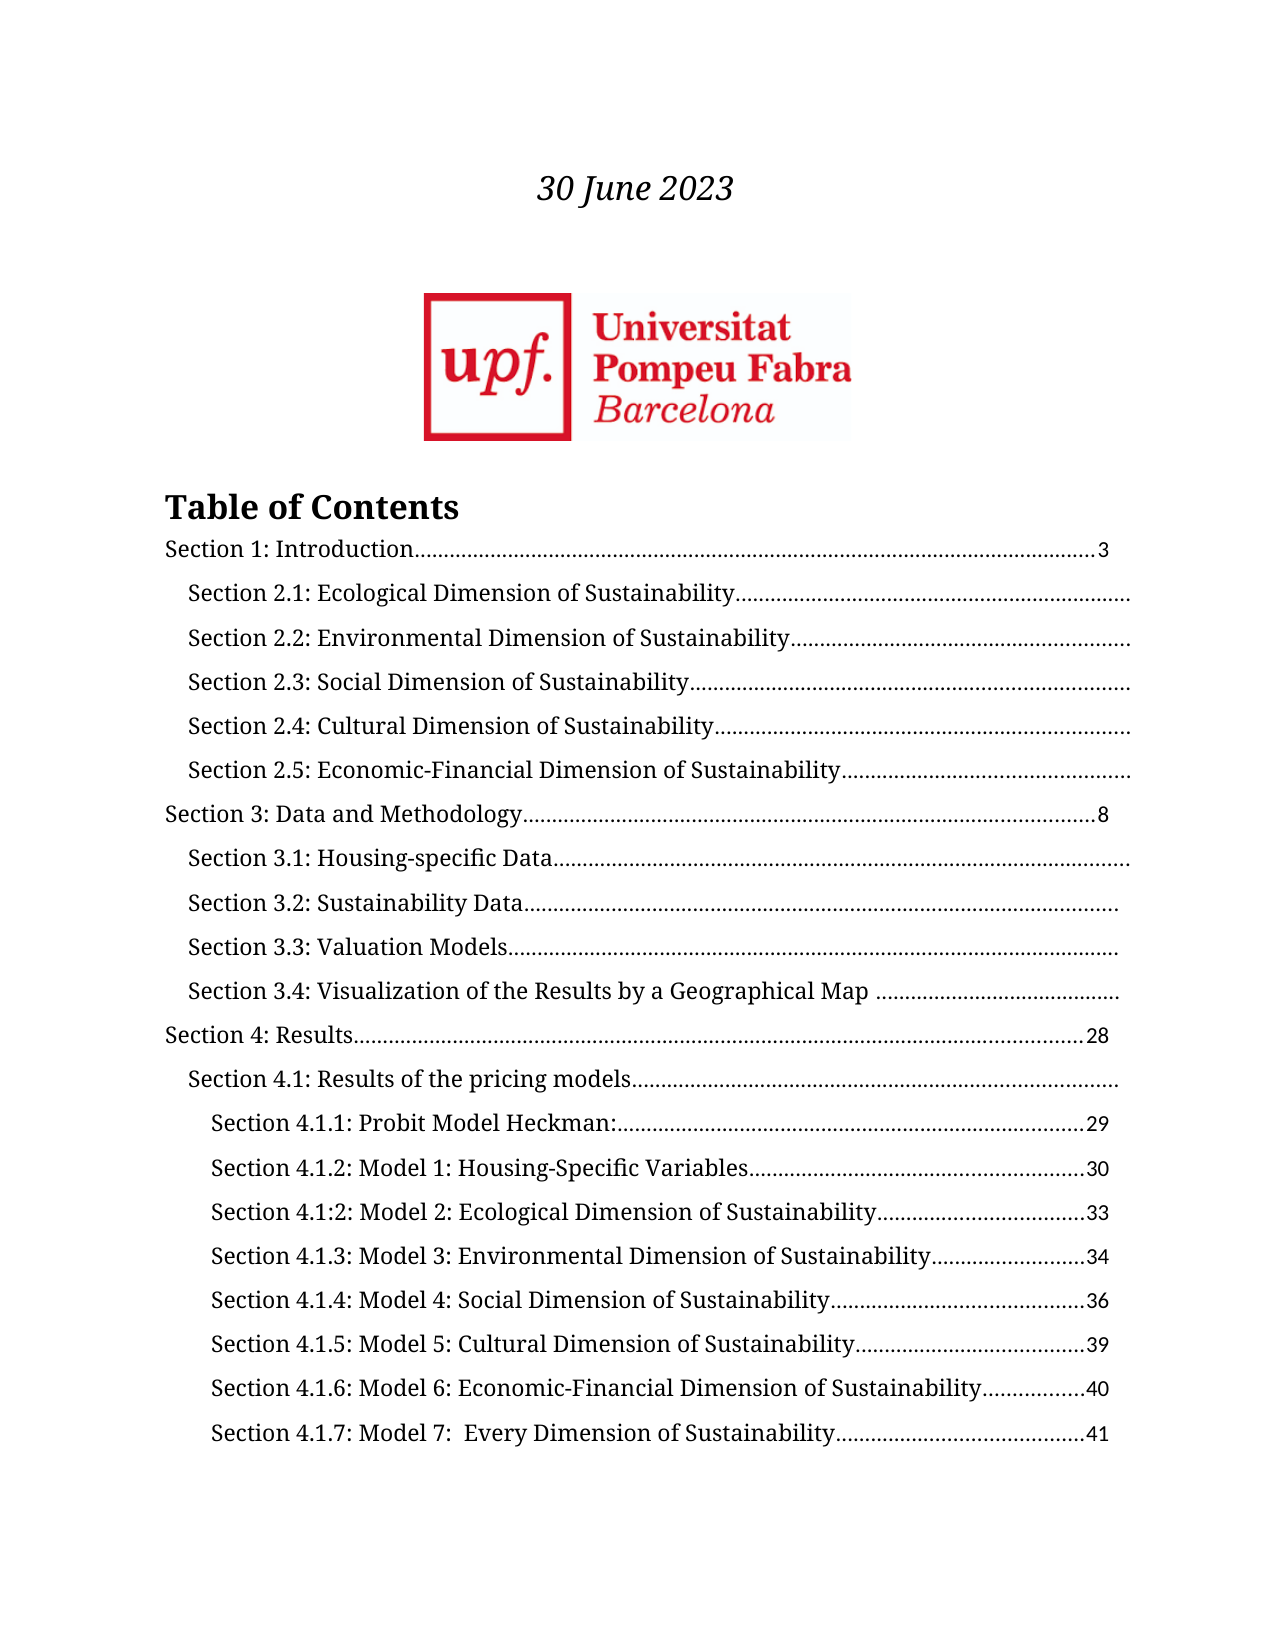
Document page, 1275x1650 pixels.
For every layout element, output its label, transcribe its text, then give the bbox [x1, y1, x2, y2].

text 30 June 2023 [165, 165, 1110, 210]
picture [423, 293, 852, 441]
